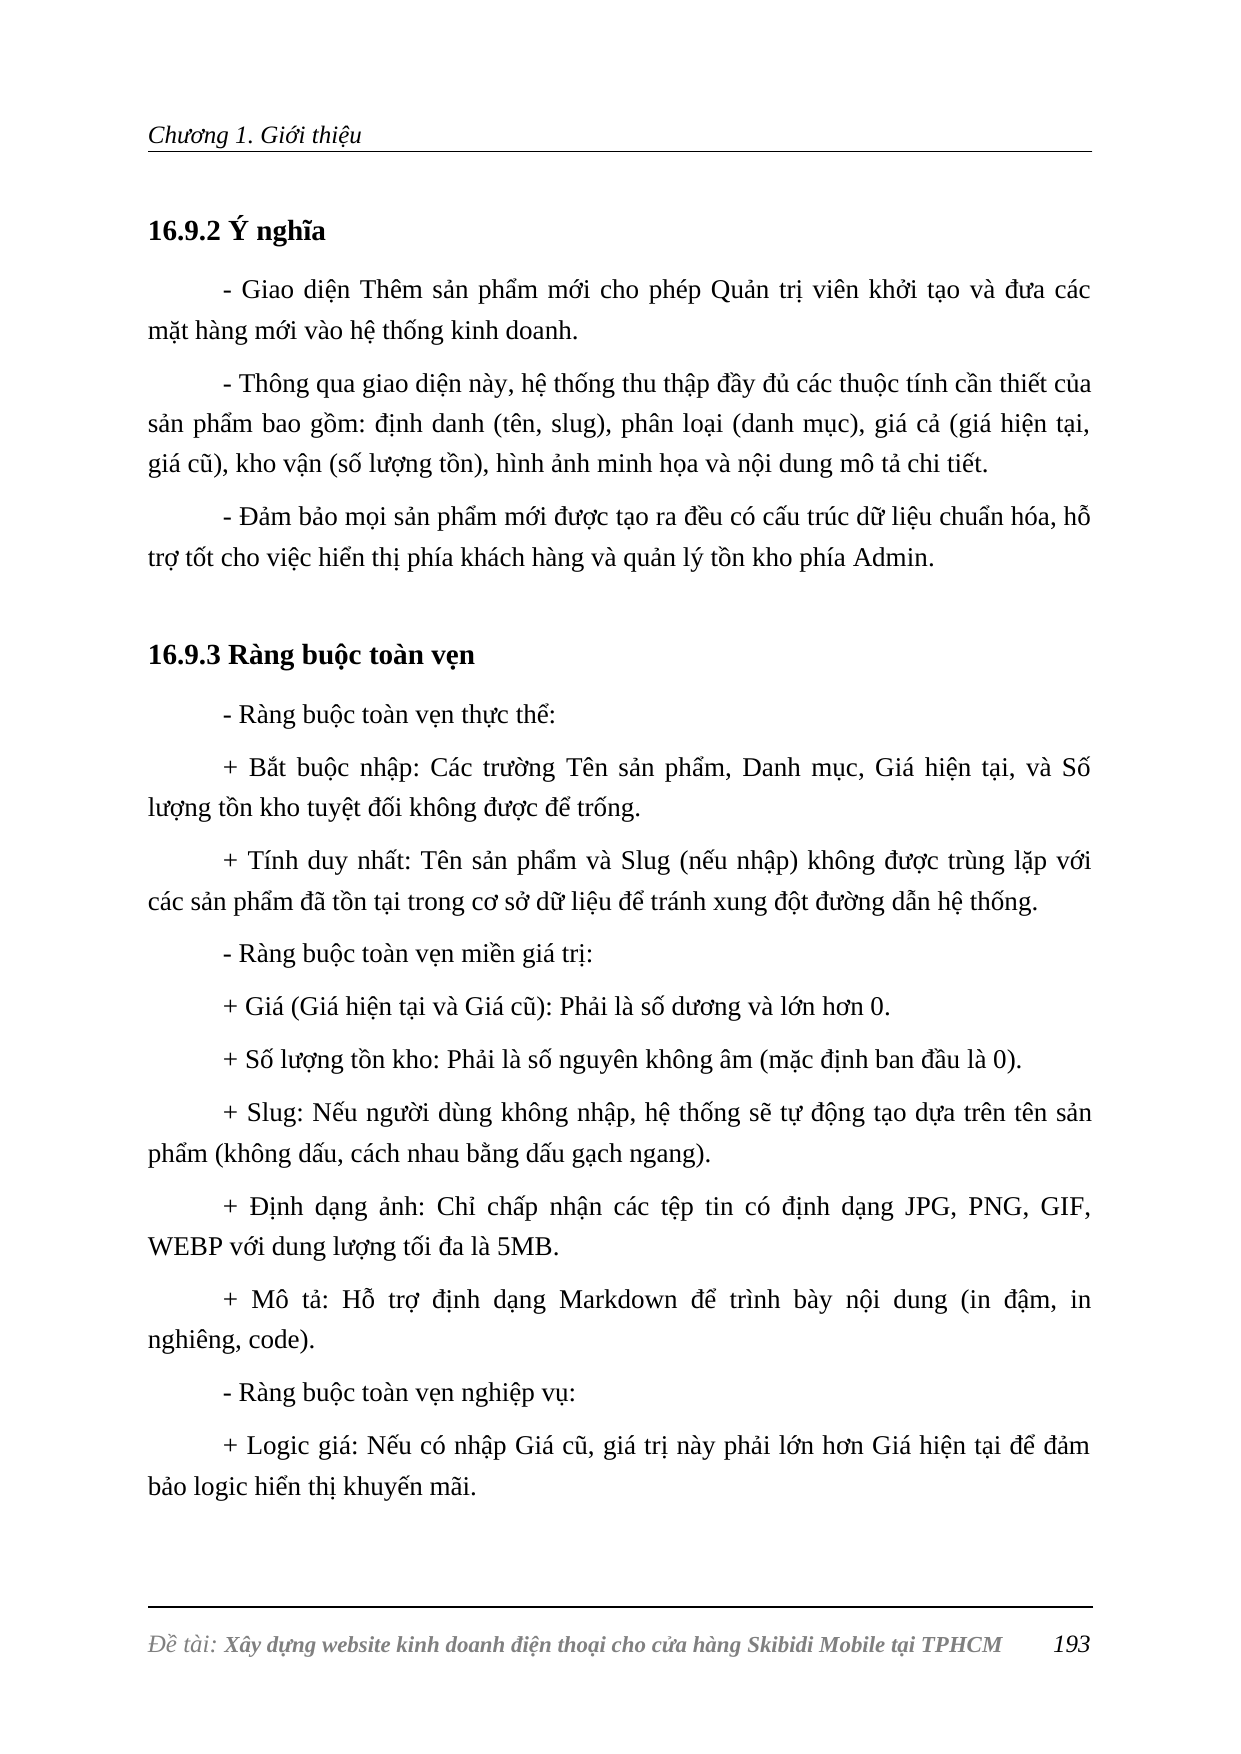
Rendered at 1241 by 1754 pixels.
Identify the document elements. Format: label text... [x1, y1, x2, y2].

text - Ràng buộc toàn vẹn miền giá trị: [148, 938, 1092, 969]
text - Giao diện Thêm sản phẩm mới cho phép Quản trị viên khởi tạo và đưa các mặt hàng mới vào hệ thống kinh doanh. [148, 273, 1092, 345]
subtitle Ý nghĩa [148, 207, 1092, 248]
text - Ràng buộc toàn vẹn thực thể: [148, 698, 1092, 729]
text + Tính duy nhất: Tên sản phẩm và Slug (nếu nhập) không được trùng lặp với các sản phẩm đã tồn tại trong cơ sở dữ liệu để tránh xung đột đường dẫn hệ thống. [148, 844, 1092, 916]
text + Bắt buộc nhập: Các trường Tên sản phẩm, Danh mục, Giá hiện tại, và Số lượng tồn kho tuyệt đối không được để trống. [148, 751, 1092, 822]
text - Đảm bảo mọi sản phẩm mới được tạo ra đều có cấu trúc dữ liệu chuẩn hóa, hỗ trợ tốt cho việc hiển thị phía khách hàng và quản lý tồn kho phía Admin. [148, 501, 1092, 572]
text + Giá (Giá hiện tại và Giá cũ): Phải là số dương và lớn hơn 0. [148, 991, 1092, 1022]
text - Ràng buộc toàn vẹn nghiệp vụ: [148, 1376, 1092, 1407]
subtitle Ràng buộc toàn vẹn [148, 631, 1092, 673]
text + Mô tả: Hỗ trợ định dạng Markdown để trình bày nội dung (in đậm, in nghiêng, code). [148, 1283, 1092, 1354]
text + Slug: Nếu người dùng không nhập, hệ thống sẽ tự động tạo dựa trên tên sản phẩm (không dấu, cách nhau bằng dấu gạch ngang). [148, 1096, 1092, 1168]
text + Số lượng tồn kho: Phải là số nguyên không âm (mặc định ban đầu là 0). [148, 1043, 1092, 1074]
text + Logic giá: Nếu có nhập Giá cũ, giá trị này phải lớn hơn Giá hiện tại để đảm bảo logic hiển thị khuyến mãi. [148, 1429, 1092, 1501]
text - Thông qua giao diện này, hệ thống thu thập đầy đủ các thuộc tính cần thiết của sản phẩm bao gồm: định danh (tên, slug), phân loại (danh mục), giá cả (giá hiện tại, giá cũ), kho vận (số lượng tồn), hình ảnh minh họa và nội dung mô tả chi tiết. [148, 367, 1092, 479]
text + Định dạng ảnh: Chỉ chấp nhận các tệp tin có định dạng JPG, PNG, GIF, WEBP với dung lượng tối đa là 5MB. [148, 1190, 1092, 1261]
